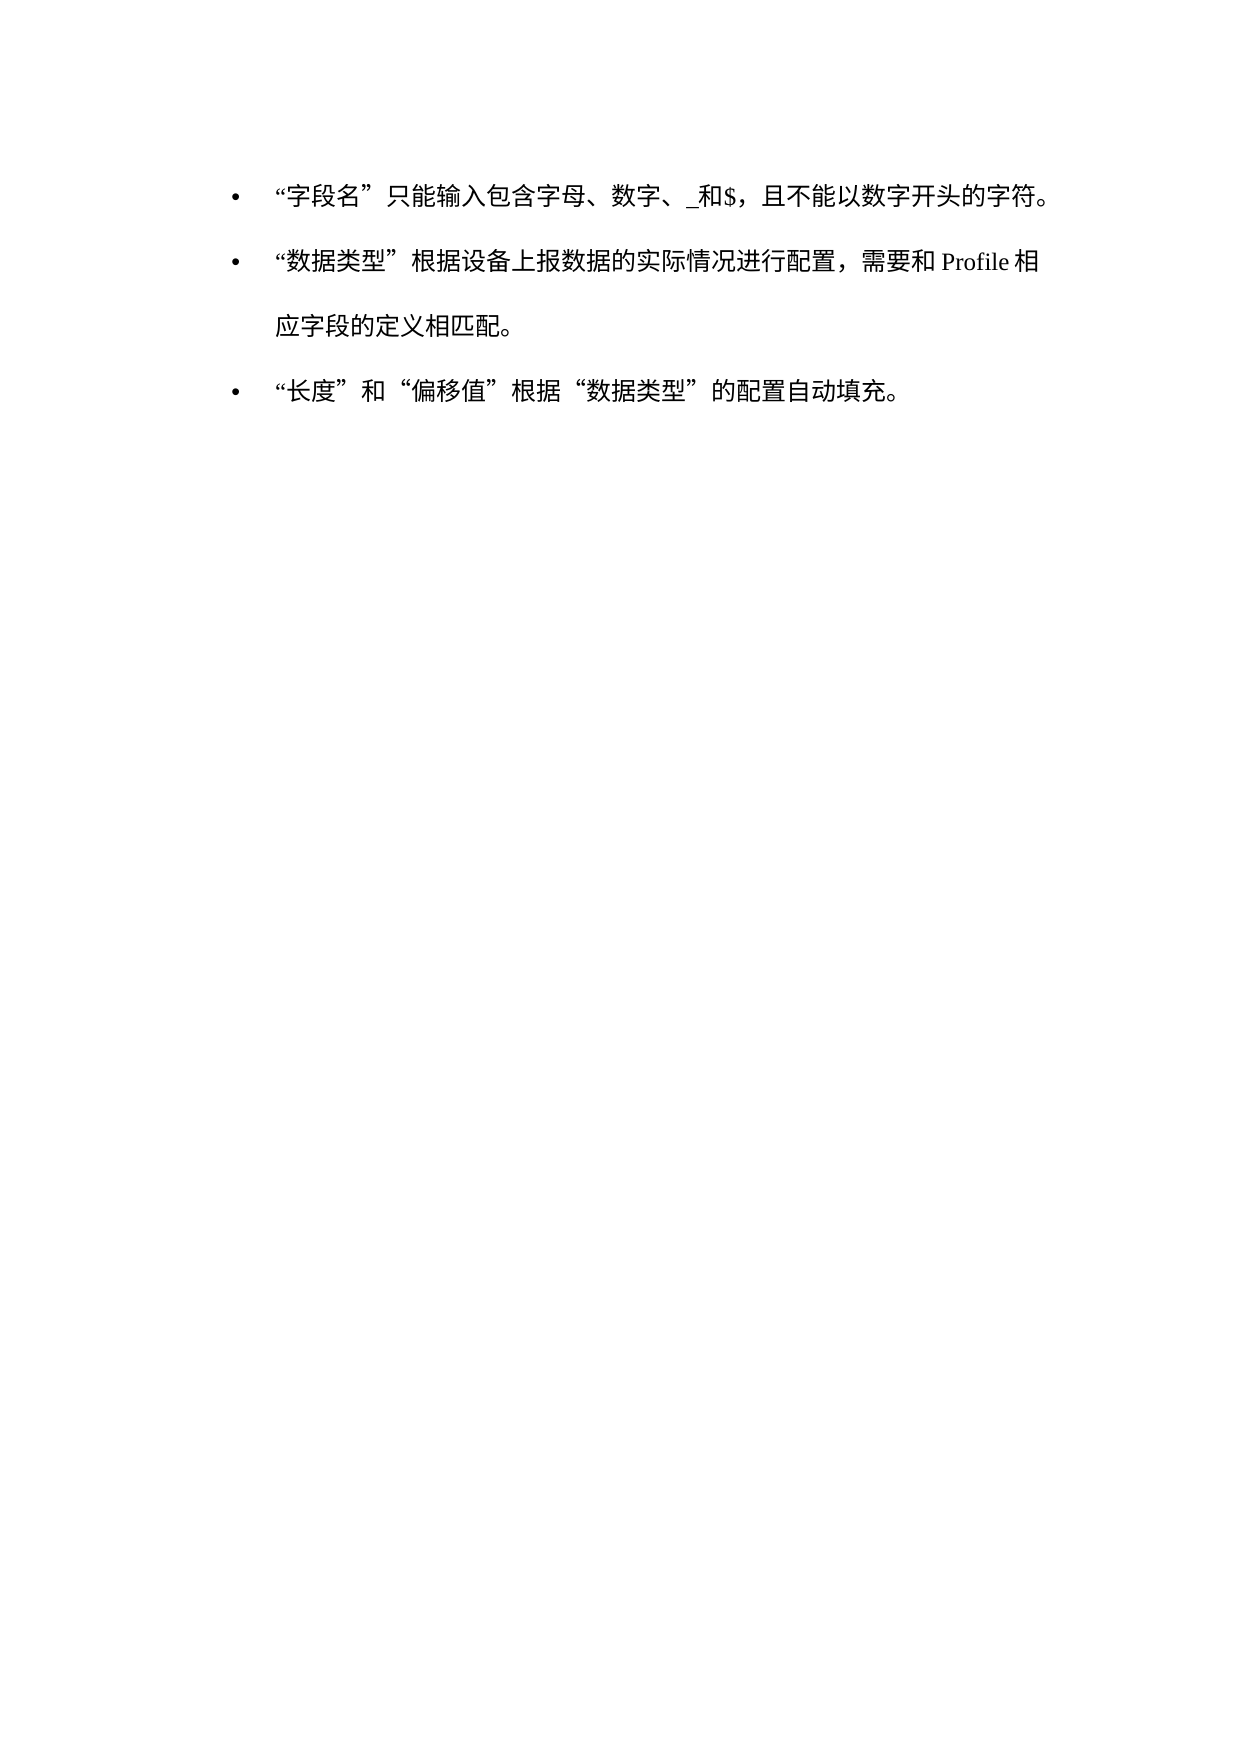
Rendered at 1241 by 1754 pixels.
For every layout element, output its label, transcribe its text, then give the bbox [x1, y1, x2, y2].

list “长度”和“偏移值”根据“数据类型”的配置自动填充。 [231, 357, 1053, 422]
list “字段名”只能输入包含字母、数字、_和$，且不能以数字开头的字符。 [231, 162, 1053, 227]
list “数据类型”根据设备上报数据的实际情况进行配置，需要和Profile相应字段的定义相匹配。 [231, 227, 1053, 357]
